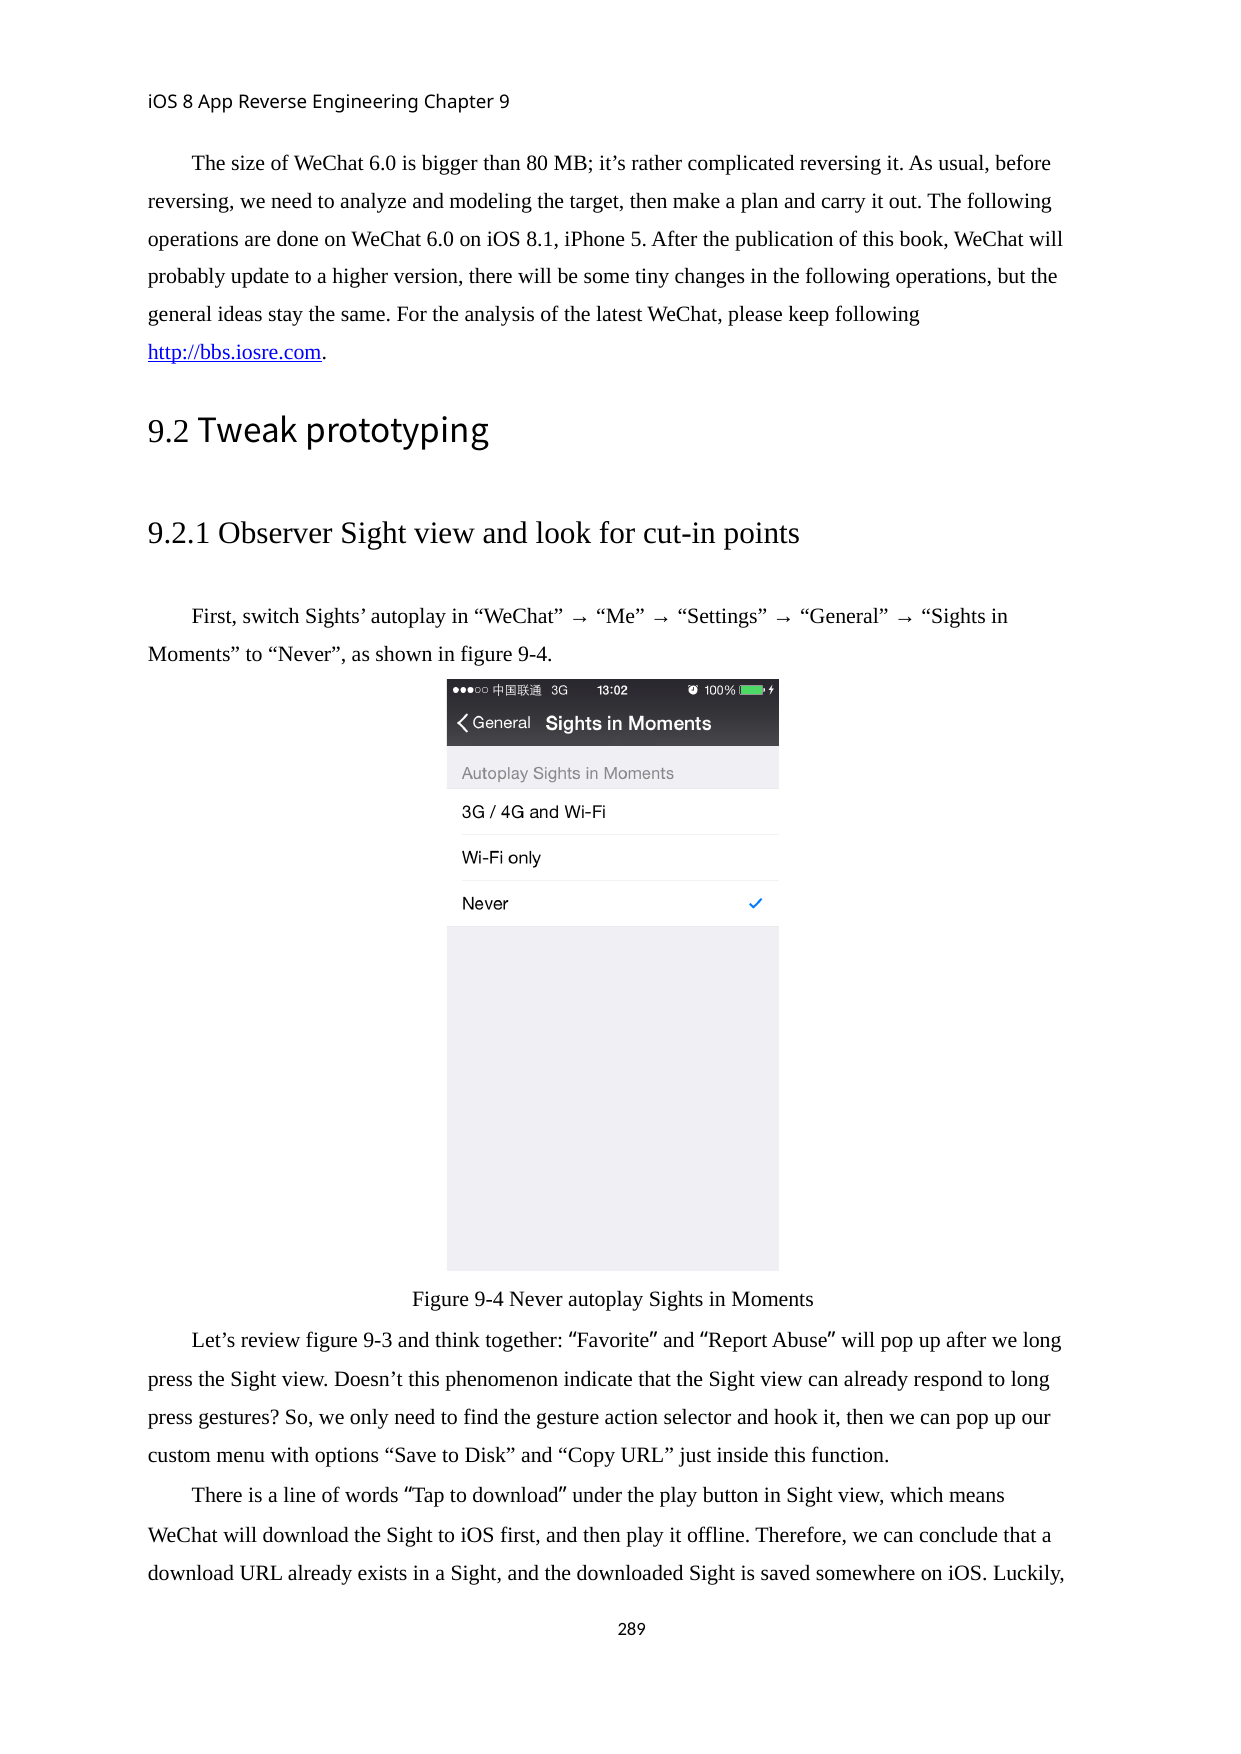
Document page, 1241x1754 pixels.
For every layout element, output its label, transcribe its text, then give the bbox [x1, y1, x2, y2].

text First, switch Sights’ autoplay in “WeChat” → “Me” → “Settings” → “General” → “Sights in Moments” to “Never”, as shown in figure 9-4. [148, 603, 1078, 667]
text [148, 1479, 1078, 1585]
text Figure 9-4 Never autoplay Sights in Moments [148, 1286, 1078, 1311]
subtitle 9.2 Tweak prototyping [148, 404, 1078, 452]
text Let’s review figure 9-3 and think together: “Favorite” and “Report Abuse” will pop up after we long press the Sight view. Doesn’t this phenomenon indicate that the Sight view can already respond to long press gestures? So, we only need to find the gesture action selector and hook it, then we can pop up our custom menu with options “Save to Disk” and “Copy URL” just inside this function. [148, 1323, 1078, 1467]
text The size of WeChat 6.0 is bigger than 80 MB; it’s rather complicated reversing it. As usual, before reversing, we need to analyze and modeling the target, then make a plan and carry it out. The following operations are done on WeChat 6.0 on iOS 8.1, iPhone 5. After the publication of this book, WeChat will probably update to a higher version, there will be some tiny changes in the following operations, but the general ideas stay the same. For the analysis of the latest WeChat, please keep following http://bbs.iosre.com. [148, 150, 1078, 364]
subtitle 9.2.1 Observer Sight view and look for cut-in points [148, 514, 1078, 550]
picture [446, 679, 779, 1271]
